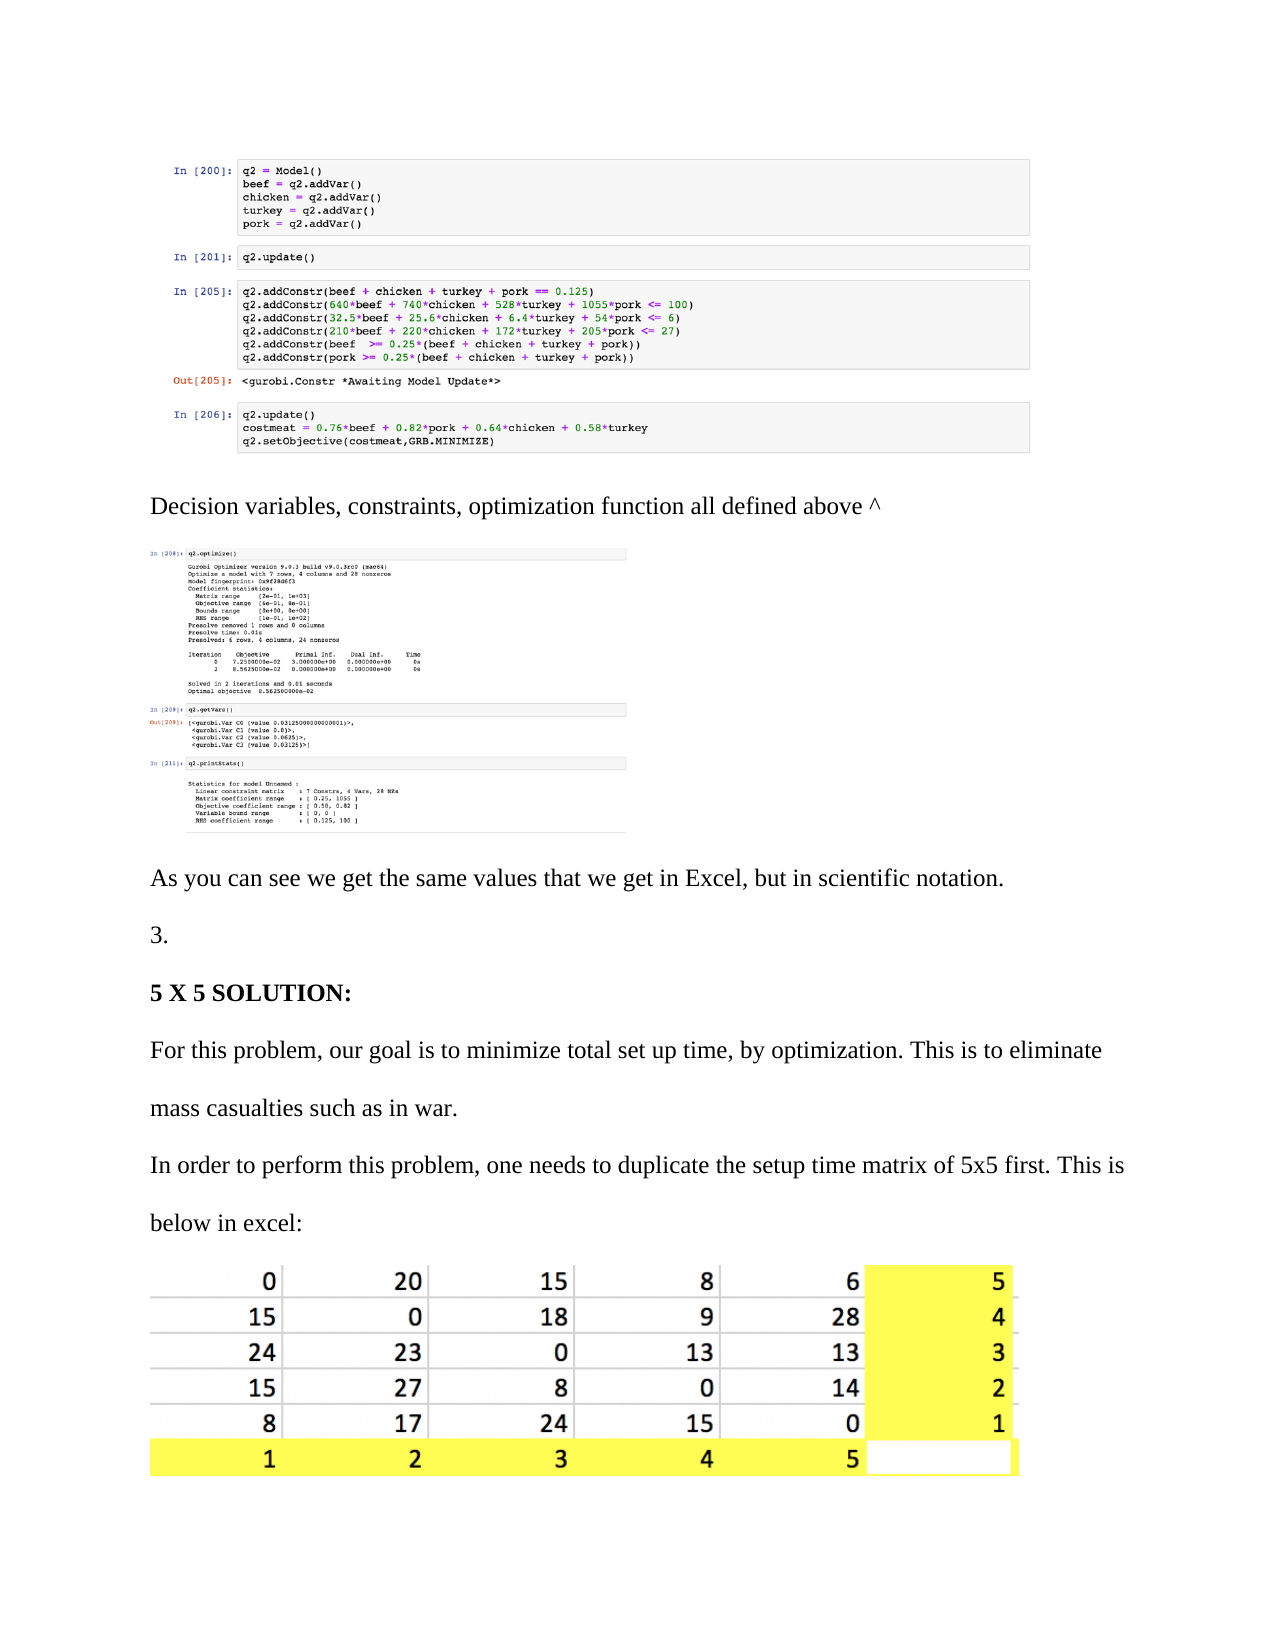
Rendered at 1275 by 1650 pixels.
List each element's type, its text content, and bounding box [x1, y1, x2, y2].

text In order to perform this problem, one needs to duplicate the setup time matrix of 5x5 first. This is below in excel: [150, 1151, 1125, 1237]
picture [150, 548, 633, 833]
text 3. [150, 921, 1125, 949]
text Decision variables, constraints, optimization function all defined above ^ [150, 491, 1125, 520]
picture [150, 1265, 1019, 1476]
picture [150, 150, 1043, 461]
text For this problem, our goal is to minimize total set up time, by optimization. This is to eliminate mass casualties such as in war. [150, 1036, 1125, 1122]
text 5 X 5 SOLUTION: [150, 978, 1125, 1007]
text As you can see we get the same values that we get in Excel, but in scientific notation. [150, 863, 1125, 892]
